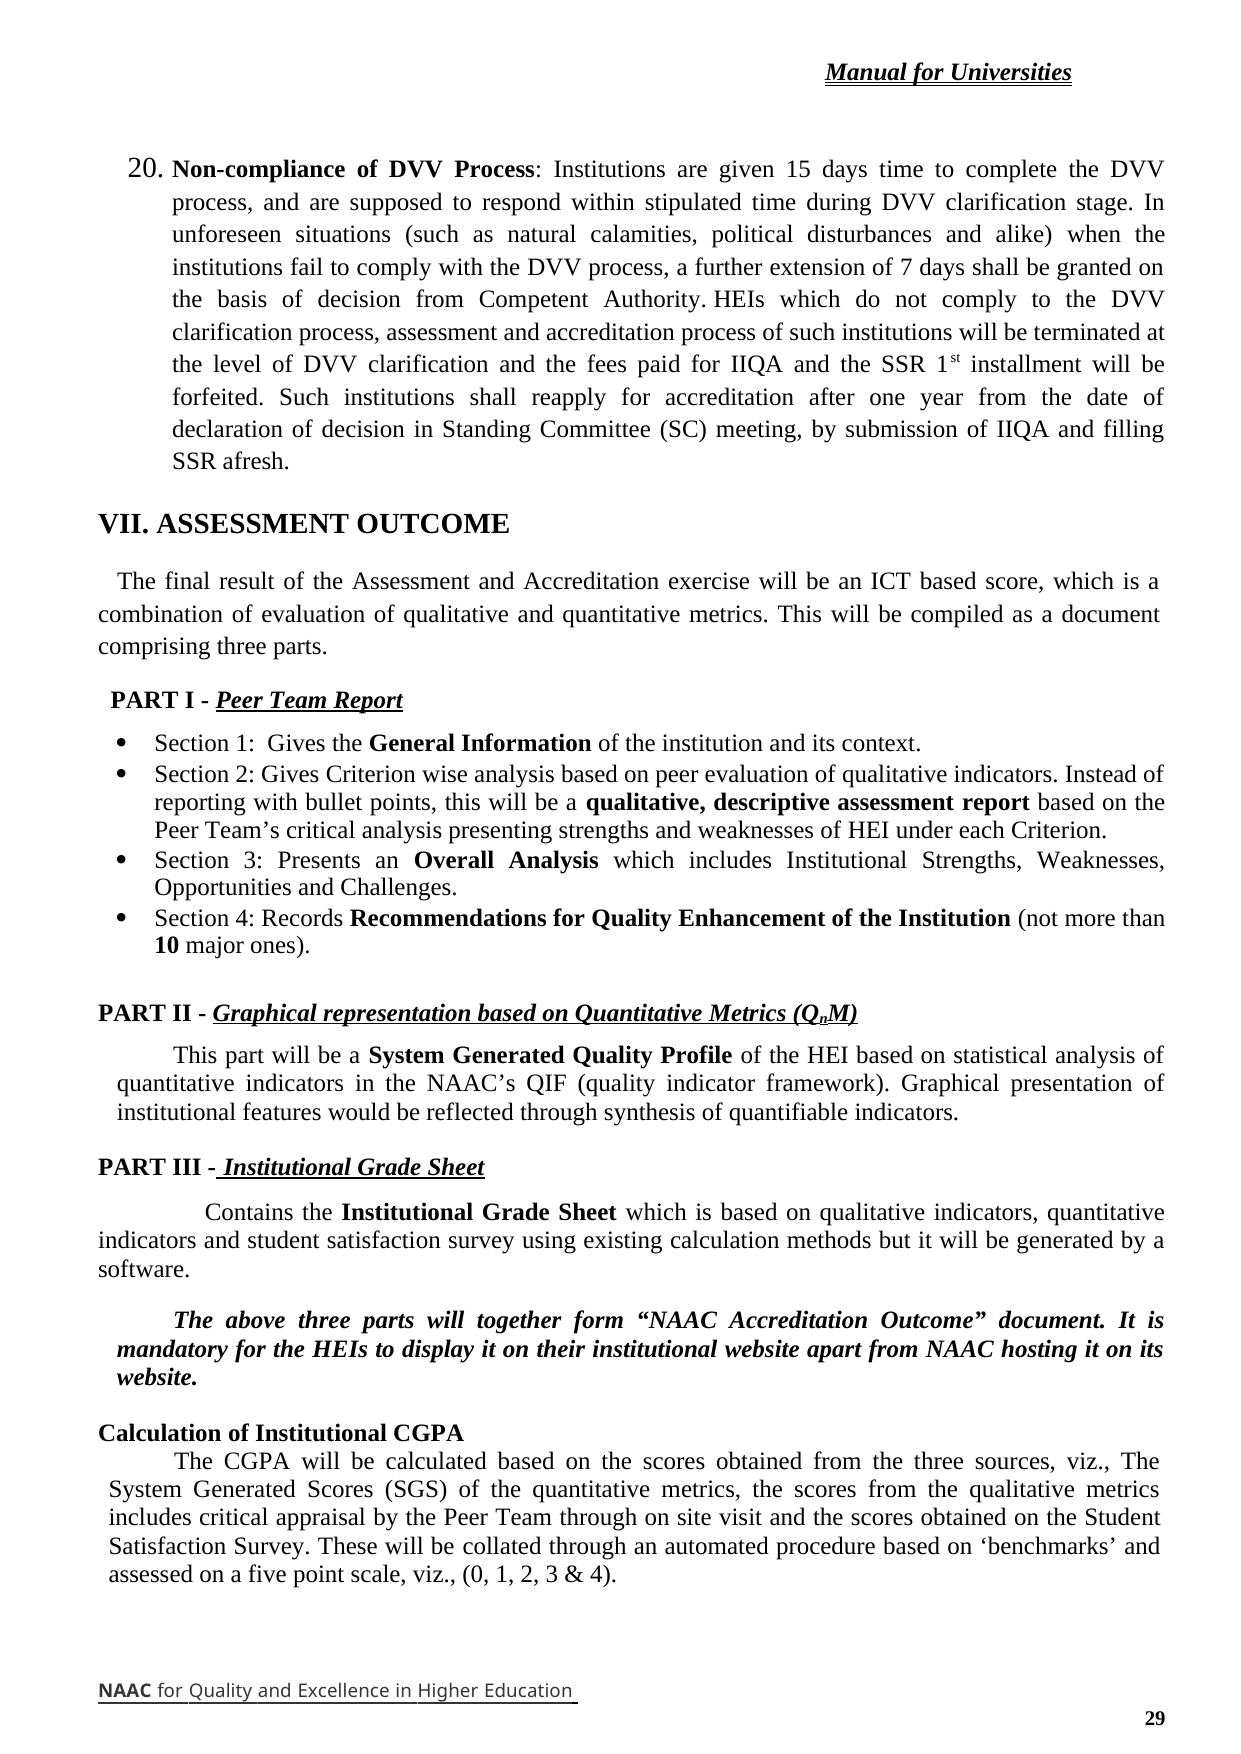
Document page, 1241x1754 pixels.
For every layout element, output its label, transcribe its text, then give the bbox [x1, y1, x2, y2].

text PART I - Peer Team Report [98, 685, 1165, 714]
text The final result of the Assessment and Accreditation exercise will be an ICT based score, which is a combination of evaluation of qualitative and quantitative metrics. This will be compiled as a document comprising three parts. [98, 566, 1161, 660]
text PART II - Graphical representation based on Quantitative Metrics (QnM) [98, 998, 1165, 1026]
text Calculation of Institutional CGPA [98, 1418, 1165, 1447]
text This part will be a System Generated Quality Profile of the HEI based on statistical analysis of quantitative indicators in the NAAC’s QIF (quality indicator framework). Graphical presentation of institutional features would be reflected through synthesis of quantifiable indicators. [117, 1041, 1165, 1125]
list Section 1: Gives the General Information of the institution and its context. [117, 728, 1165, 757]
list Non-compliance of DVV Process: Institutions are given 15 days time to complete the DVV process, and are supposed to respond within stipulated time during DVV clarification stage. In unforeseen situations (such as natural calamities, political disturbances and alike) when the institutions fail to comply with the DVV process, a further extension of 7 days shall be granted on the basis of decision from Competent Authority. HEIs which do not comply to the DVV clarification process, assessment and accreditation process of such institutions will be terminated at the level of DVV clarification and the fees paid for IIQA and the SSR 1st installment will be forfeited. Such institutions shall reapply for accreditation after one year from the date of declaration of decision in Standing Committee (SC) meeting, by submission of IIQA and filling SSR afresh. [127, 150, 1165, 475]
text VII. ASSESSMENT OUTCOME [98, 506, 1165, 539]
text PART III - Institutional Grade Sheet [98, 1152, 1165, 1181]
text The CGPA will be calculated based on the scores obtained from the three sources, viz., The System Generated Scores (SGS) of the quantitative metrics, the scores from the qualitative metrics includes critical appraisal by the Peer Team through on site visit and the scores obtained on the Student Satisfaction Survey. These will be collated through an automated procedure based on ‘benchmarks’ and assessed on a five point scale, viz., (0, 1, 2, 3 & 4). [108, 1447, 1161, 1588]
text Contains the Institutional Grade Sheet which is based on qualitative indicators, quantitative indicators and student satisfaction survey using existing calculation methods but it will be generated by a software. [98, 1198, 1165, 1283]
list Section 2: Gives Criterion wise analysis based on peer evaluation of qualitative indicators. Instead of reporting with bullet points, this will be a qualitative, descriptive assessment report based on the Peer Team’s critical analysis presenting strengths and weaknesses of HEI under each Criterion. [117, 760, 1165, 844]
list Section 4: Records Recommendations for Quality Enhancement of the Institution (not more than 10 major ones). [117, 904, 1165, 958]
list Section 3: Presents an Overall Analysis which includes Institutional Strengths, Weaknesses, Opportunities and Challenges. [117, 847, 1165, 901]
text The above three parts will together form “NAAC Accreditation Outcome” document. It is mandatory for the HEIs to display it on their institutional website apart from NAAC hosting it on its website. [117, 1306, 1165, 1391]
